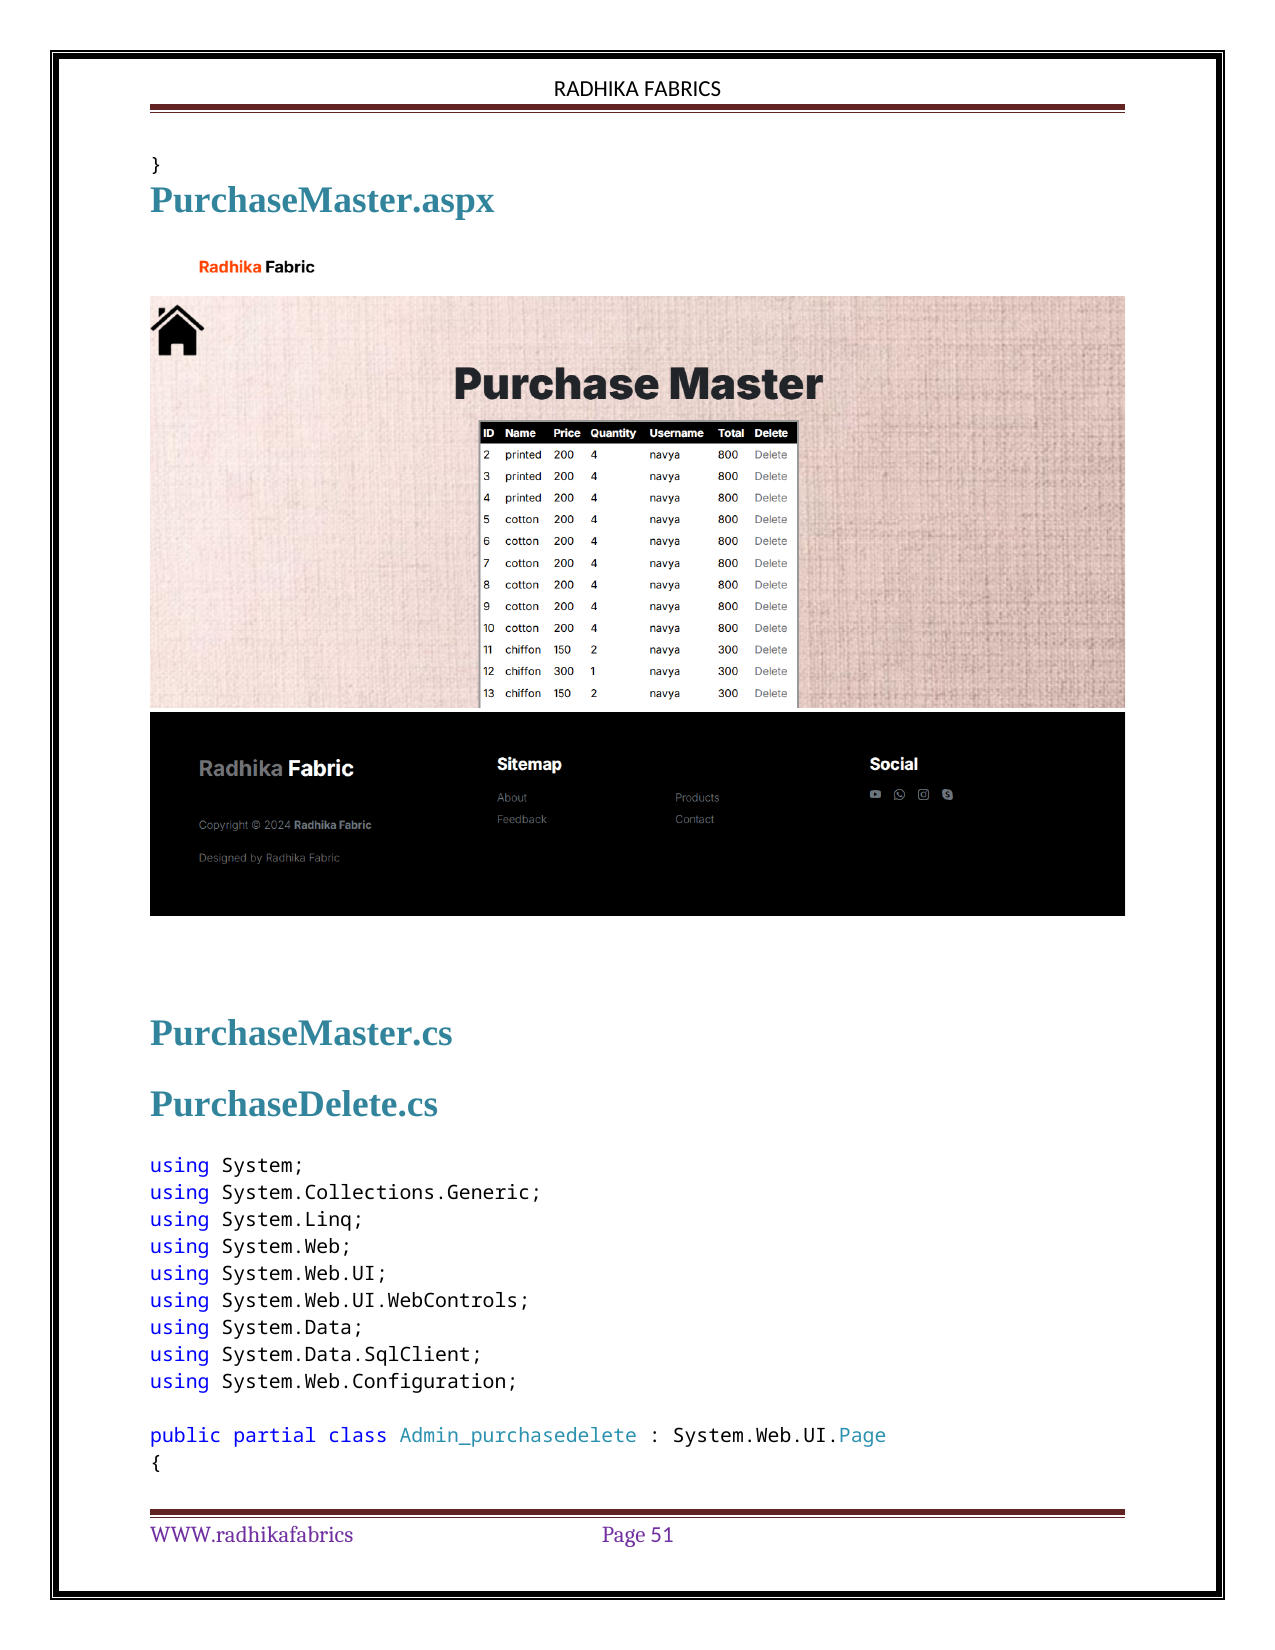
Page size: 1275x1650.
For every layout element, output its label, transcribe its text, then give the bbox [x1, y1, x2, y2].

text using System.Data; [150, 1313, 1125, 1340]
text public partial class Admin_purchasedelete : System.Web.UI.Page [150, 1421, 1125, 1448]
text using System.Linq; [150, 1205, 1125, 1232]
picture [150, 712, 1125, 916]
text using System; [150, 1151, 1125, 1178]
text using System.Collections.Generic; [150, 1178, 1125, 1205]
text using System.Web.UI.WebControls; [150, 1286, 1125, 1313]
text PurchaseMaster.cs [150, 1011, 1125, 1054]
text } [150, 150, 1125, 177]
text PurchaseDelete.cs [150, 1081, 1125, 1124]
text PurchaseMaster.aspx [150, 177, 1125, 220]
text { [150, 1448, 1125, 1475]
text using System.Web.UI; [150, 1259, 1125, 1286]
text using System.Web.Configuration; [150, 1367, 1125, 1394]
text using System.Web; [150, 1232, 1125, 1259]
picture [150, 247, 1125, 708]
text using System.Data.SqlClient; [150, 1340, 1125, 1367]
